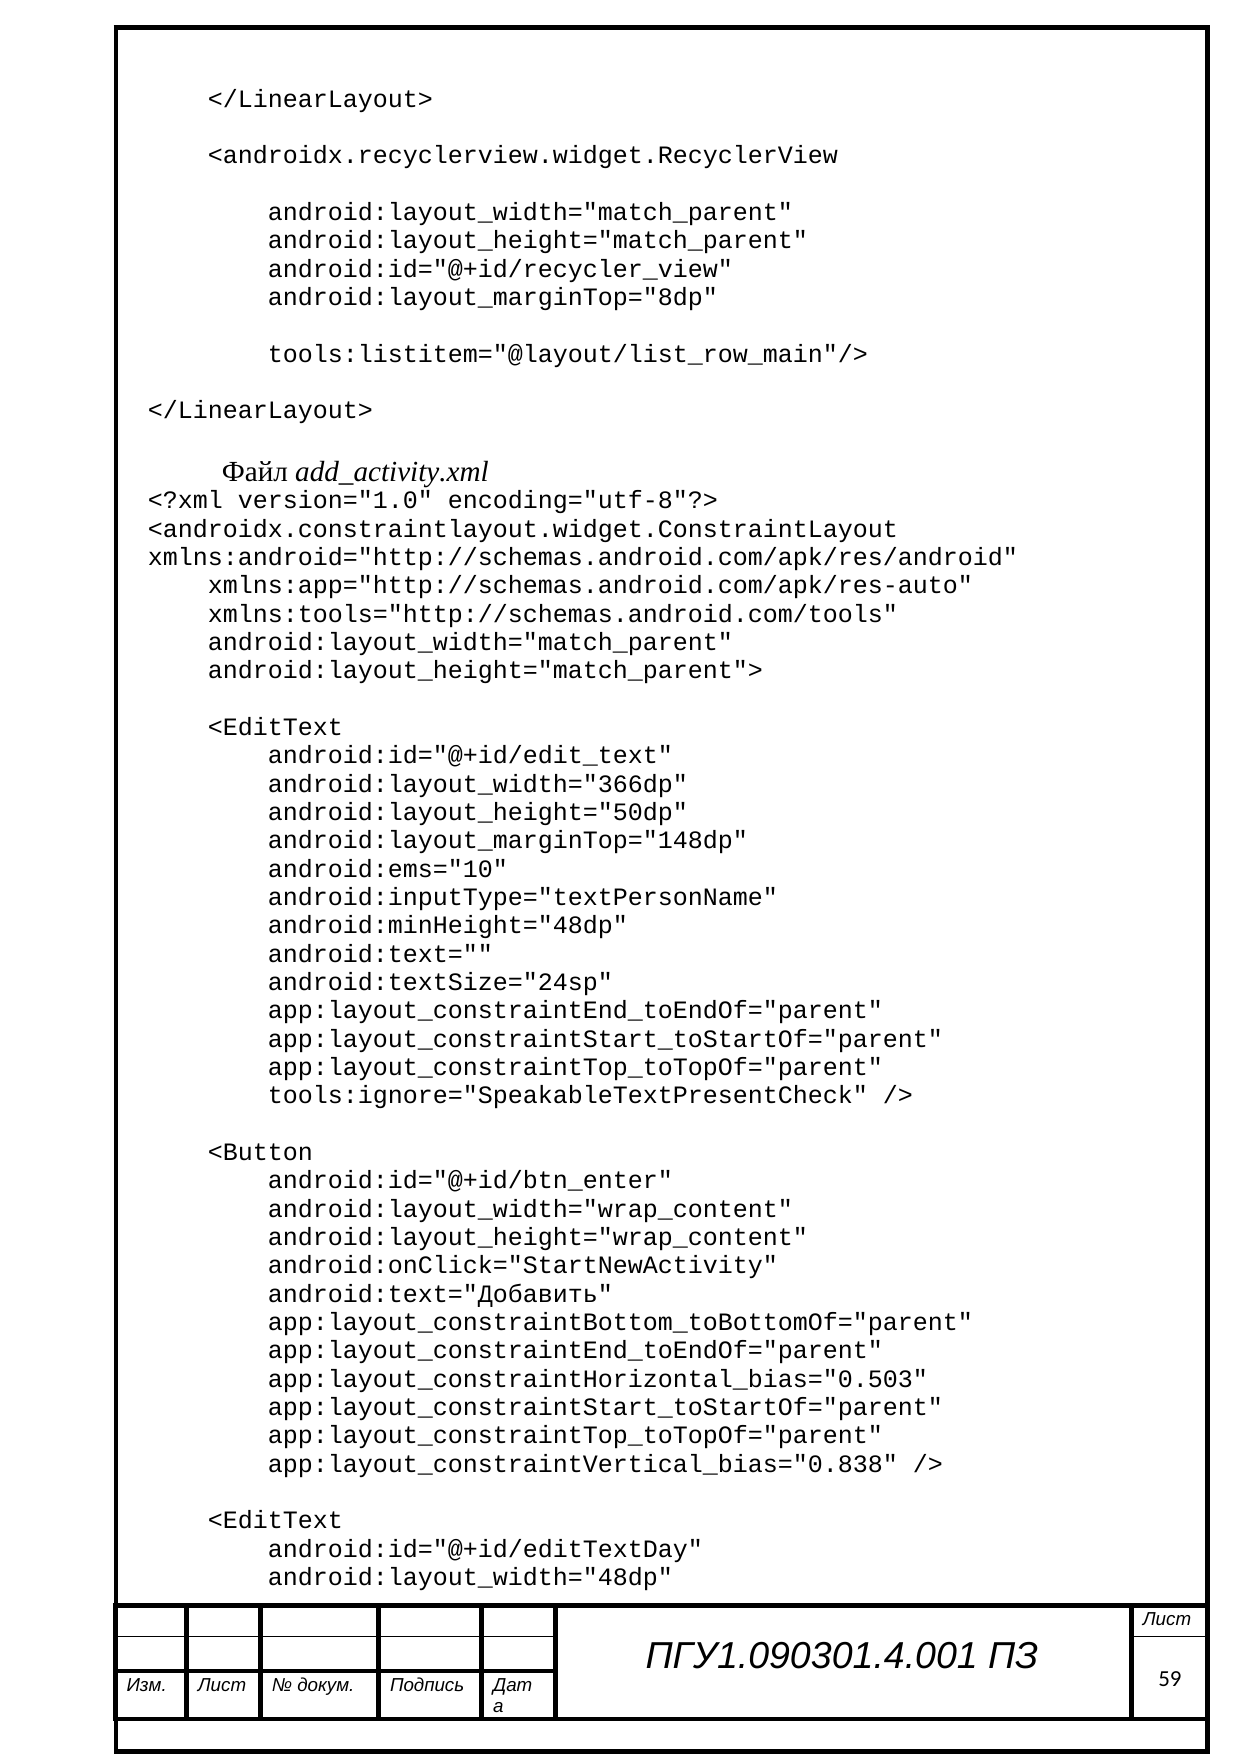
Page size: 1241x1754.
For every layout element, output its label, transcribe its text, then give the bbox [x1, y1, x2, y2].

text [148, 30, 1178, 171]
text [148, 488, 1178, 1593]
text tools:listitem="@layout/list_row_main"/> </LinearLayout> [148, 313, 1178, 426]
text android:layout_width="match_parent" android:layout_height="match_parent" android:id="@+id/recycler_view" android:layout_marginTop="8dp" [148, 171, 1178, 313]
text Файл add_activity.xml [148, 454, 1178, 488]
